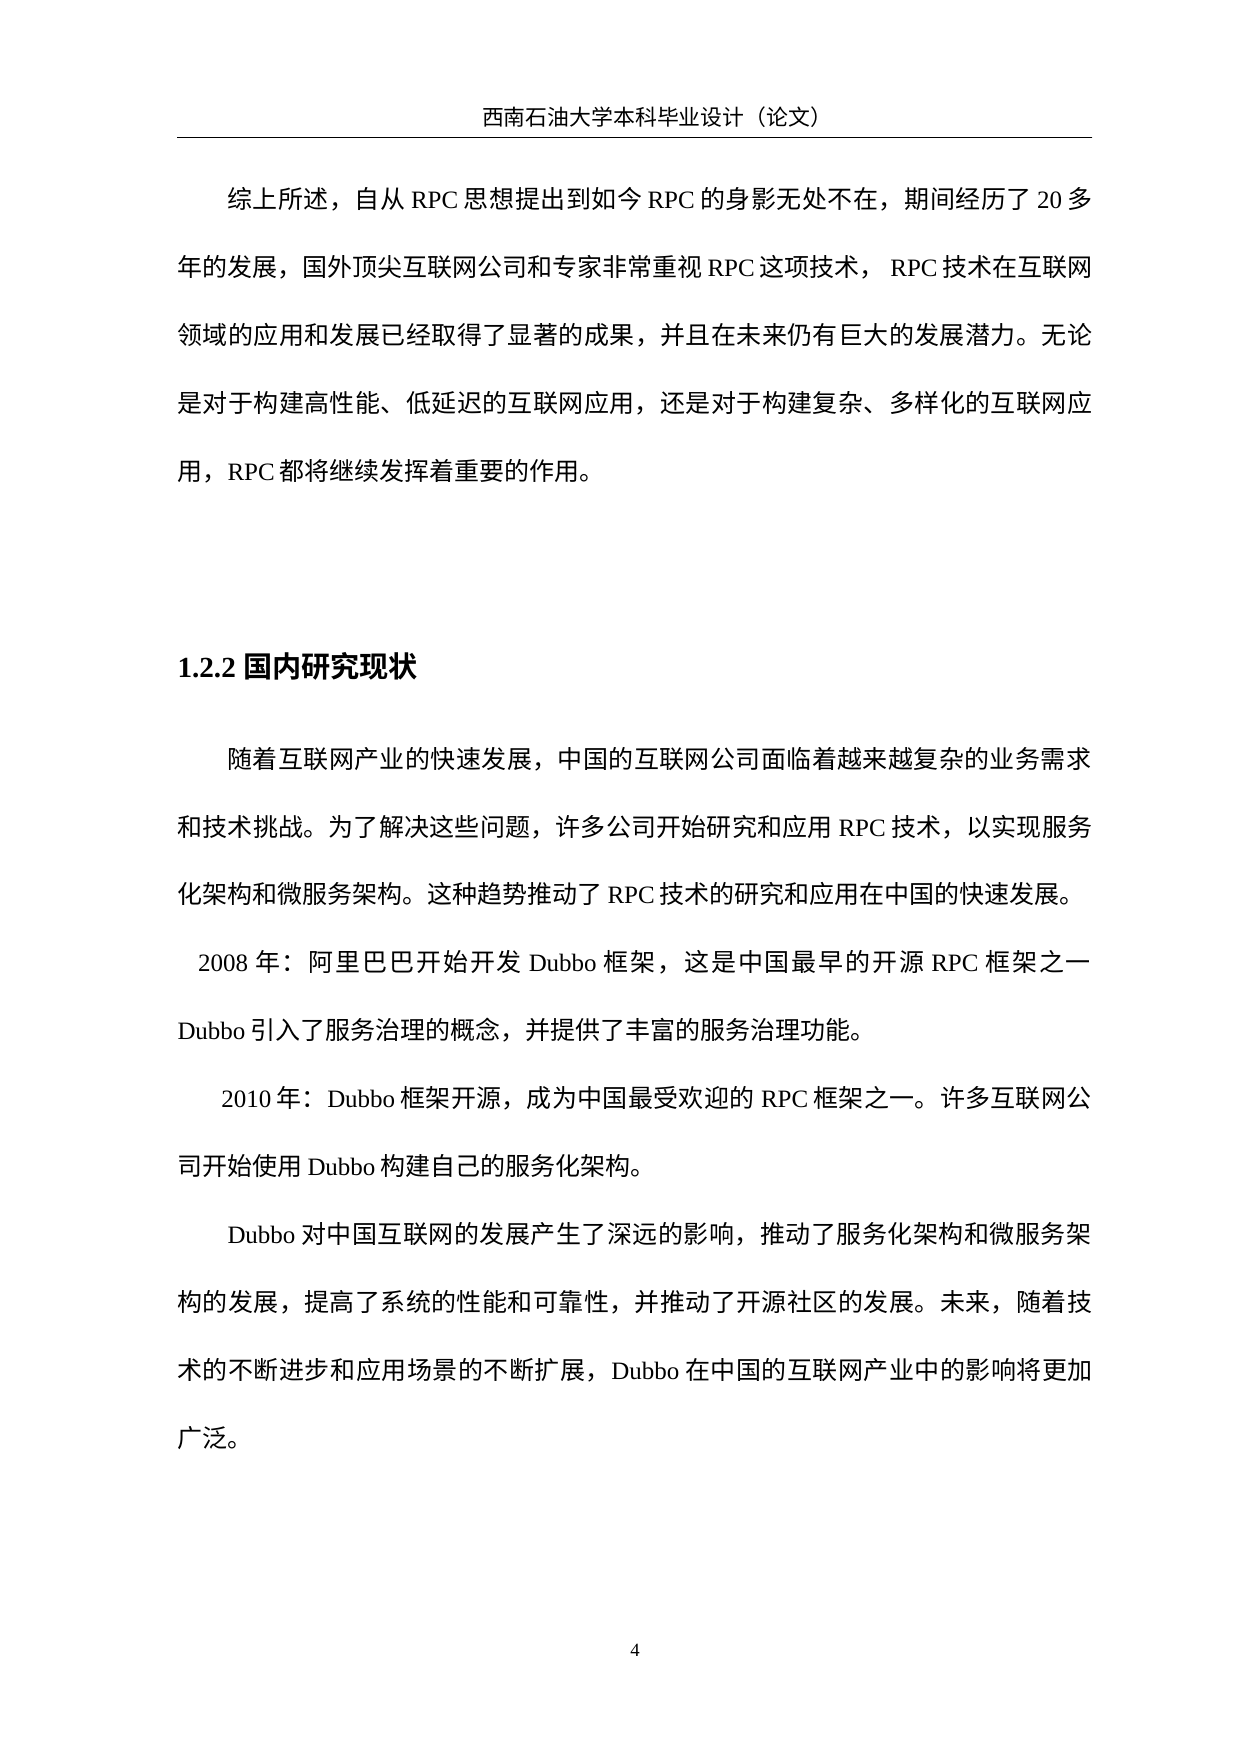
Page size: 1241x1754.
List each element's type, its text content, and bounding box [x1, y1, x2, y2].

subtitle 国内研究现状 [177, 630, 1092, 698]
text 2008年：阿里巴巴开始开发Dubbo框架，这是中国最早的开源RPC框架之一。Dubbo引入了服务治理的概念，并提供了丰富的服务治理功能。 [177, 927, 1092, 1063]
text 2010年：Dubbo框架开源，成为中国最受欢迎的RPC框架之一。许多互联网公司开始使用Dubbo构建自己的服务化架构。 [177, 1063, 1092, 1199]
text 综上所述，自从RPC思想提出到如今RPC的身影无处不在，期间经历了20多年的发展，国外顶尖互联网公司和专家非常重视RPC这项技术， RPC技术在互联网领域的应用和发展已经取得了显著的成果，并且在未来仍有巨大的发展潜力。无论是对于构建高性能、低延迟的互联网应用，还是对于构建复杂、多样化的互联网应用，RPC都将继续发挥着重要的作用。 [177, 164, 1092, 503]
text Dubbo对中国互联网的发展产生了深远的影响，推动了服务化架构和微服务架构的发展，提高了系统的性能和可靠性，并推动了开源社区的发展。未来，随着技术的不断进步和应用场景的不断扩展，Dubbo在中国的互联网产业中的影响将更加广泛。 [177, 1199, 1092, 1470]
text 随着互联网产业的快速发展，中国的互联网公司面临着越来越复杂的业务需求和技术挑战。为了解决这些问题，许多公司开始研究和应用RPC技术，以实现服务化架构和微服务架构。这种趋势推动了RPC技术的研究和应用在中国的快速发展。 [177, 723, 1092, 927]
